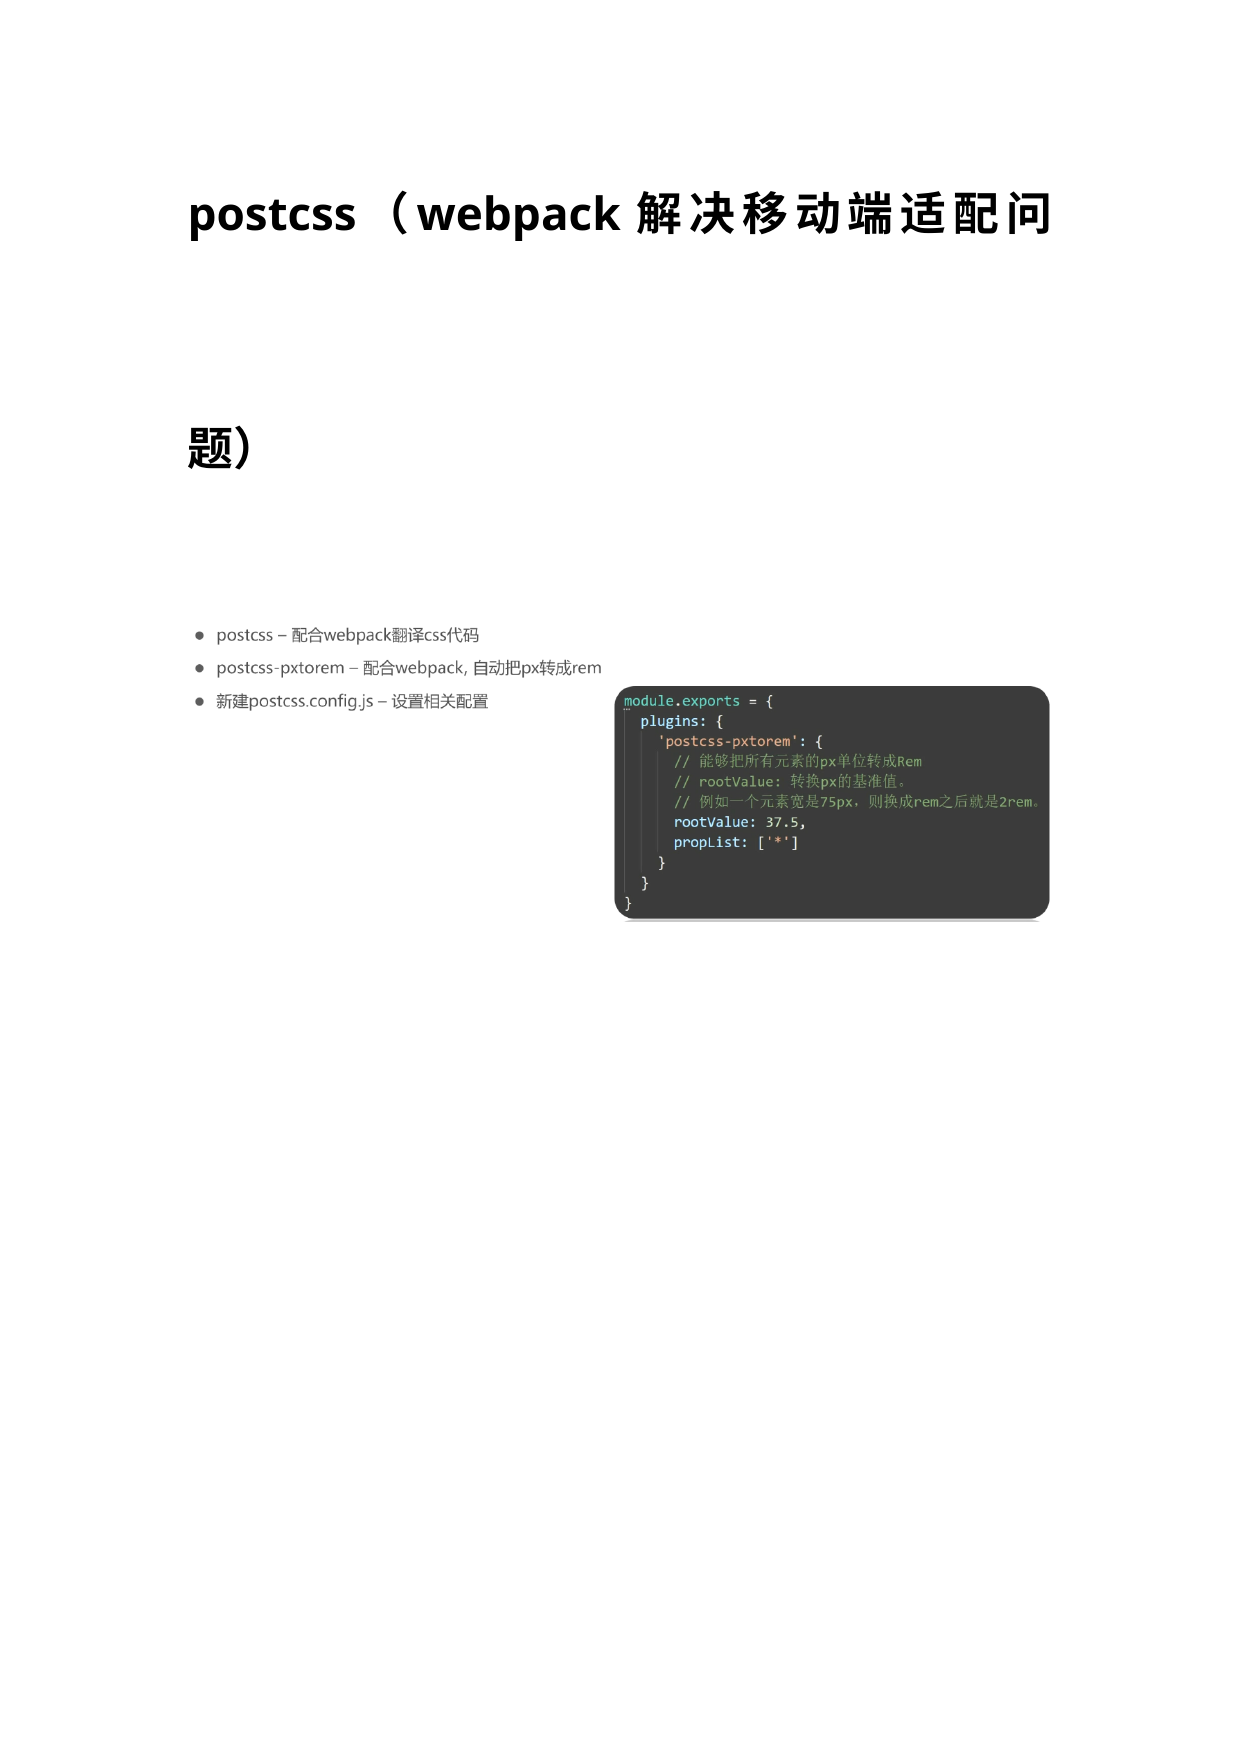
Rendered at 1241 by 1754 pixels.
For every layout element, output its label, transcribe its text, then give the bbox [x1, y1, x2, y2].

subtitle postcss（webpack解决移动端适配问题） [187, 162, 1053, 494]
picture [187, 622, 1053, 922]
